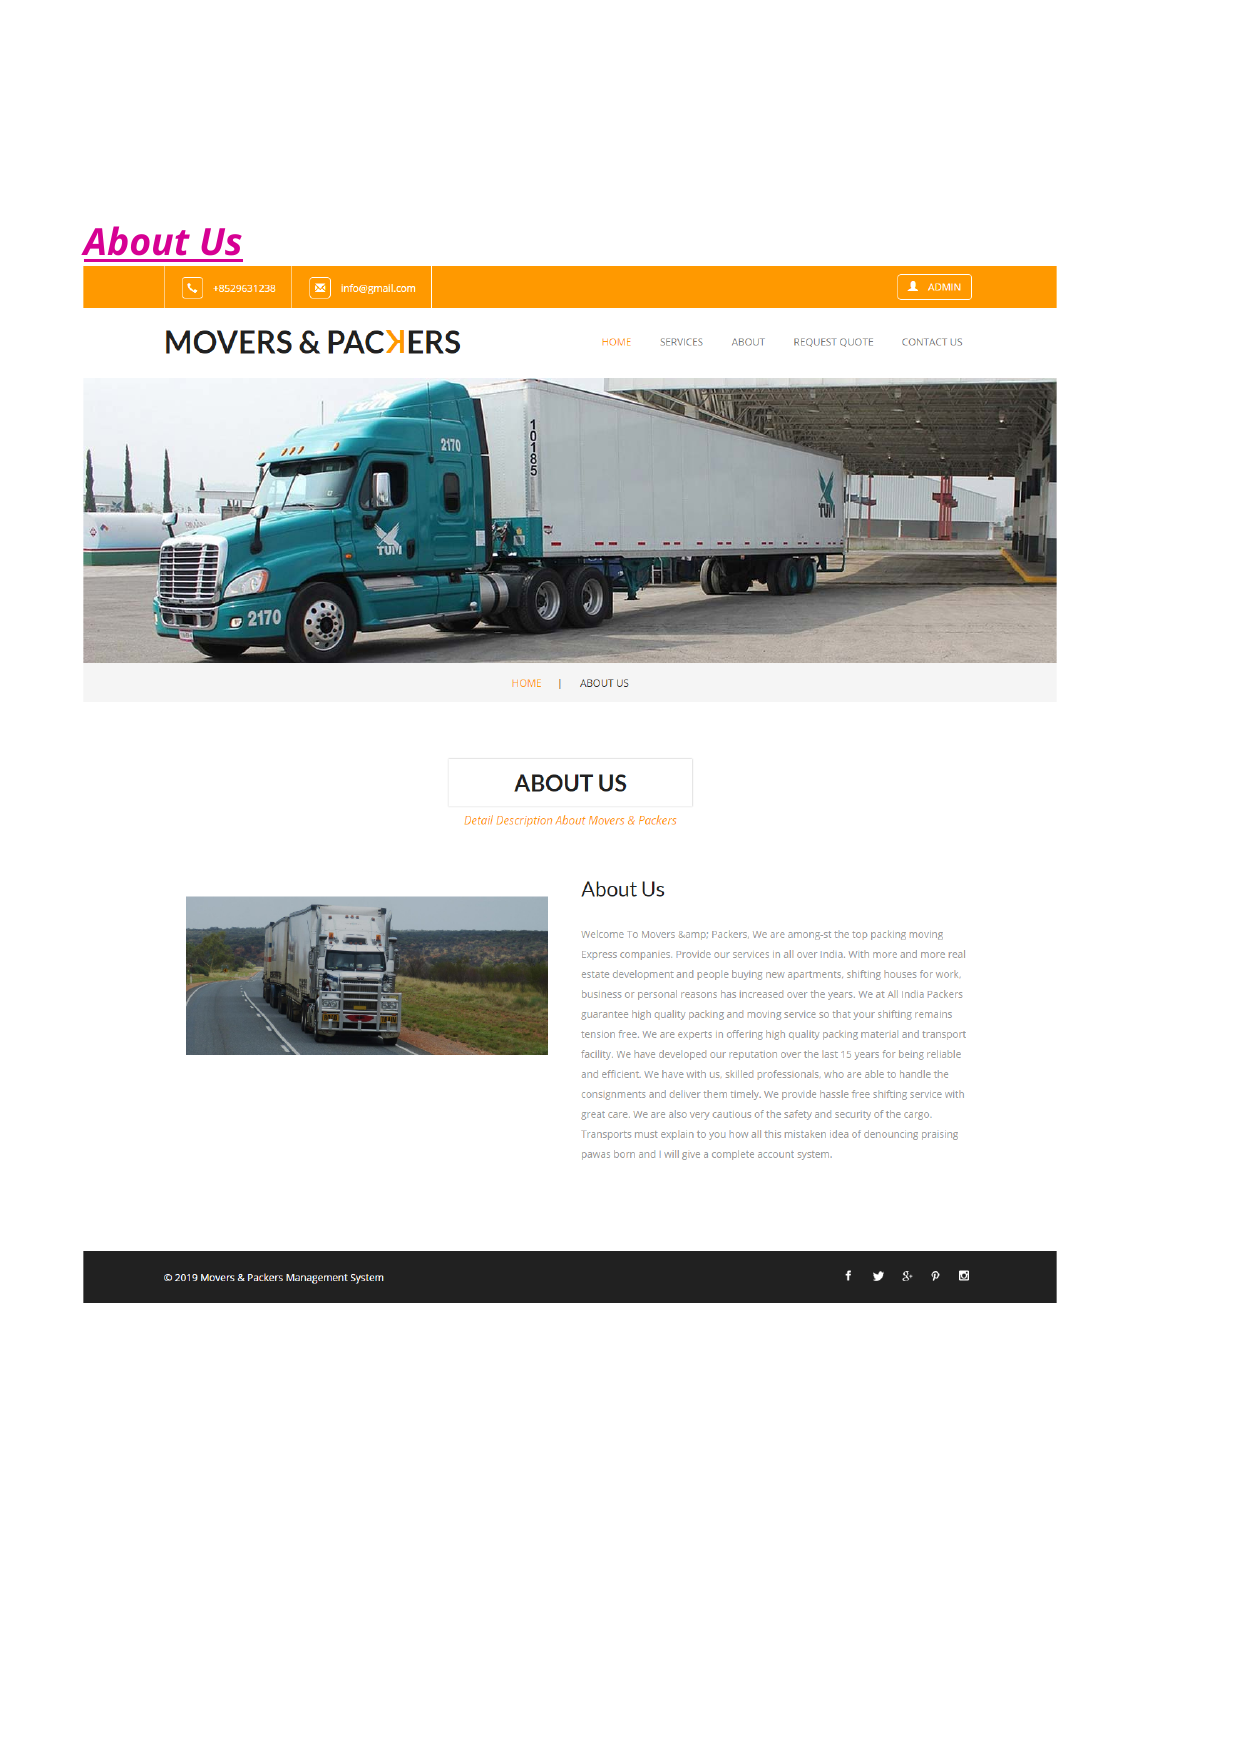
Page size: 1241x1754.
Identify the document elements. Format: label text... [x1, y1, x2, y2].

text About Us [83, 216, 1236, 267]
picture [83, 266, 1057, 1303]
